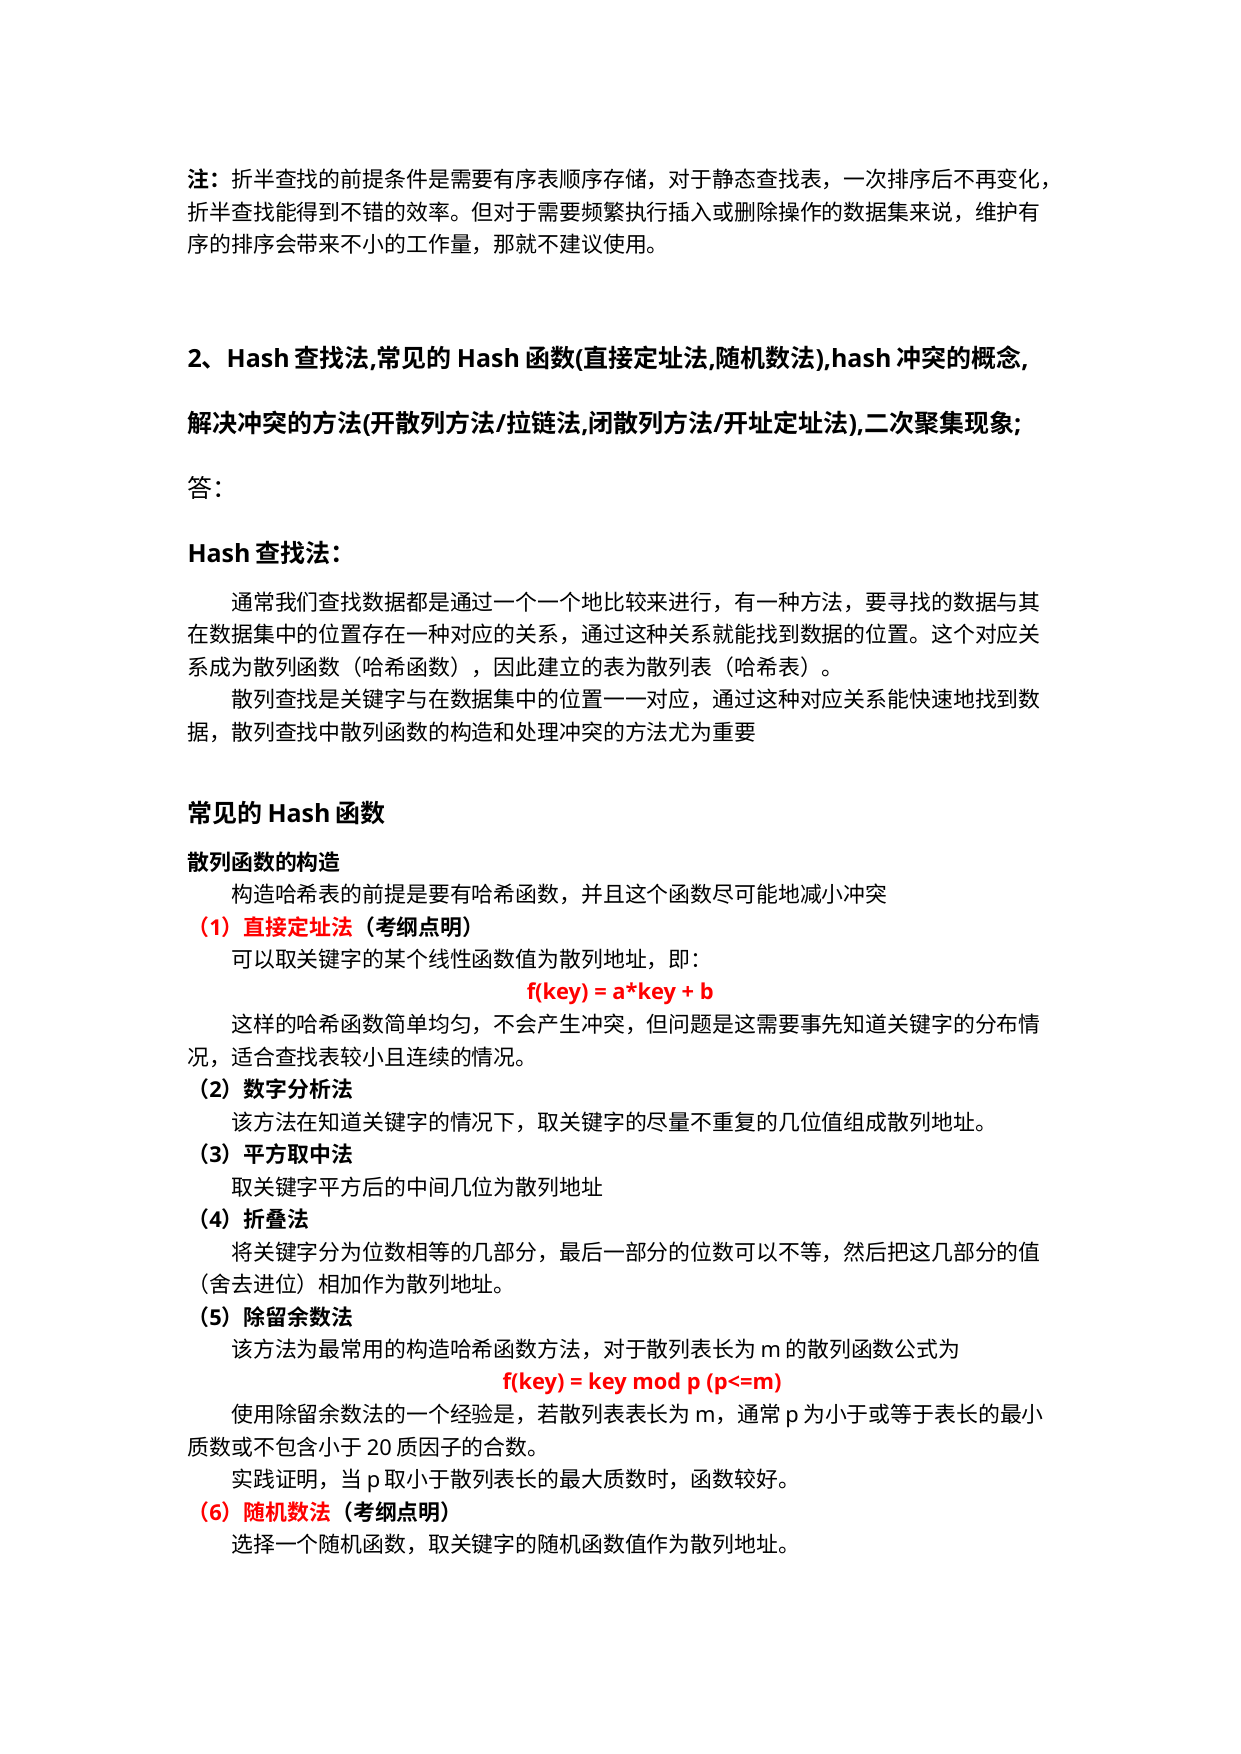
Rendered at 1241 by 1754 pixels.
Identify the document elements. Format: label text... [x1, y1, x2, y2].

text （4）折叠法 [187, 1202, 1053, 1234]
text 该方法为最常用的构造哈希函数方法，对于散列表长为m的散列函数公式为 [187, 1332, 1053, 1364]
text 注：折半查找的前提条件是需要有序表顺序存储，对于静态查找表，一次排序后不再变化，折半查找能得到不错的效率。但对于需要频繁执行插入或删除操作的数据集来说，维护有序的排序会带来不小的工作量，那就不建议使用。 [187, 162, 1053, 259]
text 答： [187, 454, 1053, 519]
text 将关键字分为位数相等的几部分，最后一部分的位数可以不等，然后把这几部分的值（舍去进位）相加作为散列地址。 [187, 1234, 1053, 1299]
text 可以取关键字的某个线性函数值为散列地址，即： [187, 942, 1053, 974]
text 这样的哈希函数简单均匀，不会产生冲突，但问题是这需要事先知道关键字的分布情况，适合查找表较小且连续的情况。 [187, 1007, 1053, 1072]
text （6）随机数法（考纲点明） [187, 1494, 1053, 1527]
text 使用除留余数法的一个经验是，若散列表表长为m，通常p为小于或等于表长的最小质数或不包含小于20质因子的合数。 [187, 1397, 1053, 1462]
text 散列函数的构造 [187, 844, 1053, 877]
text （3）平方取中法 [187, 1137, 1053, 1169]
text f(key) = key mod p (p<=m) [187, 1364, 1053, 1397]
text 实践证明，当p取小于散列表长的最大质数时，函数较好。 [187, 1462, 1053, 1494]
text 取关键字平方后的中间几位为散列地址 [187, 1169, 1053, 1202]
text （5）除留余数法 [187, 1299, 1053, 1332]
text 该方法在知道关键字的情况下，取关键字的尽量不重复的几位值组成散列地址。 [187, 1104, 1053, 1137]
text 选择一个随机函数，取关键字的随机函数值作为散列地址。 [187, 1527, 1053, 1559]
text 通常我们查找数据都是通过一个一个地比较来进行，有一种方法，要寻找的数据与其在数据集中的位置存在一种对应的关系，通过这种关系就能找到数据的位置。这个对应关系成为散列函数（哈希函数），因此建立的表为散列表（哈希表）。 [187, 584, 1053, 682]
text 构造哈希表的前提是要有哈希函数，并且这个函数尽可能地减小冲突 [187, 877, 1053, 909]
text f(key) = a*key + b [187, 974, 1053, 1007]
text （2）数字分析法 [187, 1072, 1053, 1104]
text 2、Hash查找法,常见的Hash函数(直接定址法,随机数法),hash冲突的概念, 解决冲突的方法(开散列方法/拉链法,闭散列方法/开址定址法),二次聚集现象; [187, 324, 1053, 454]
text （1）直接定址法（考纲点明） [187, 909, 1053, 942]
text 常见的Hash函数 [187, 779, 1053, 844]
text Hash查找法： [187, 519, 1053, 584]
text 散列查找是关键字与在数据集中的位置一一对应，通过这种对应关系能快速地找到数据，散列查找中散列函数的构造和处理冲突的方法尤为重要 [187, 682, 1053, 747]
